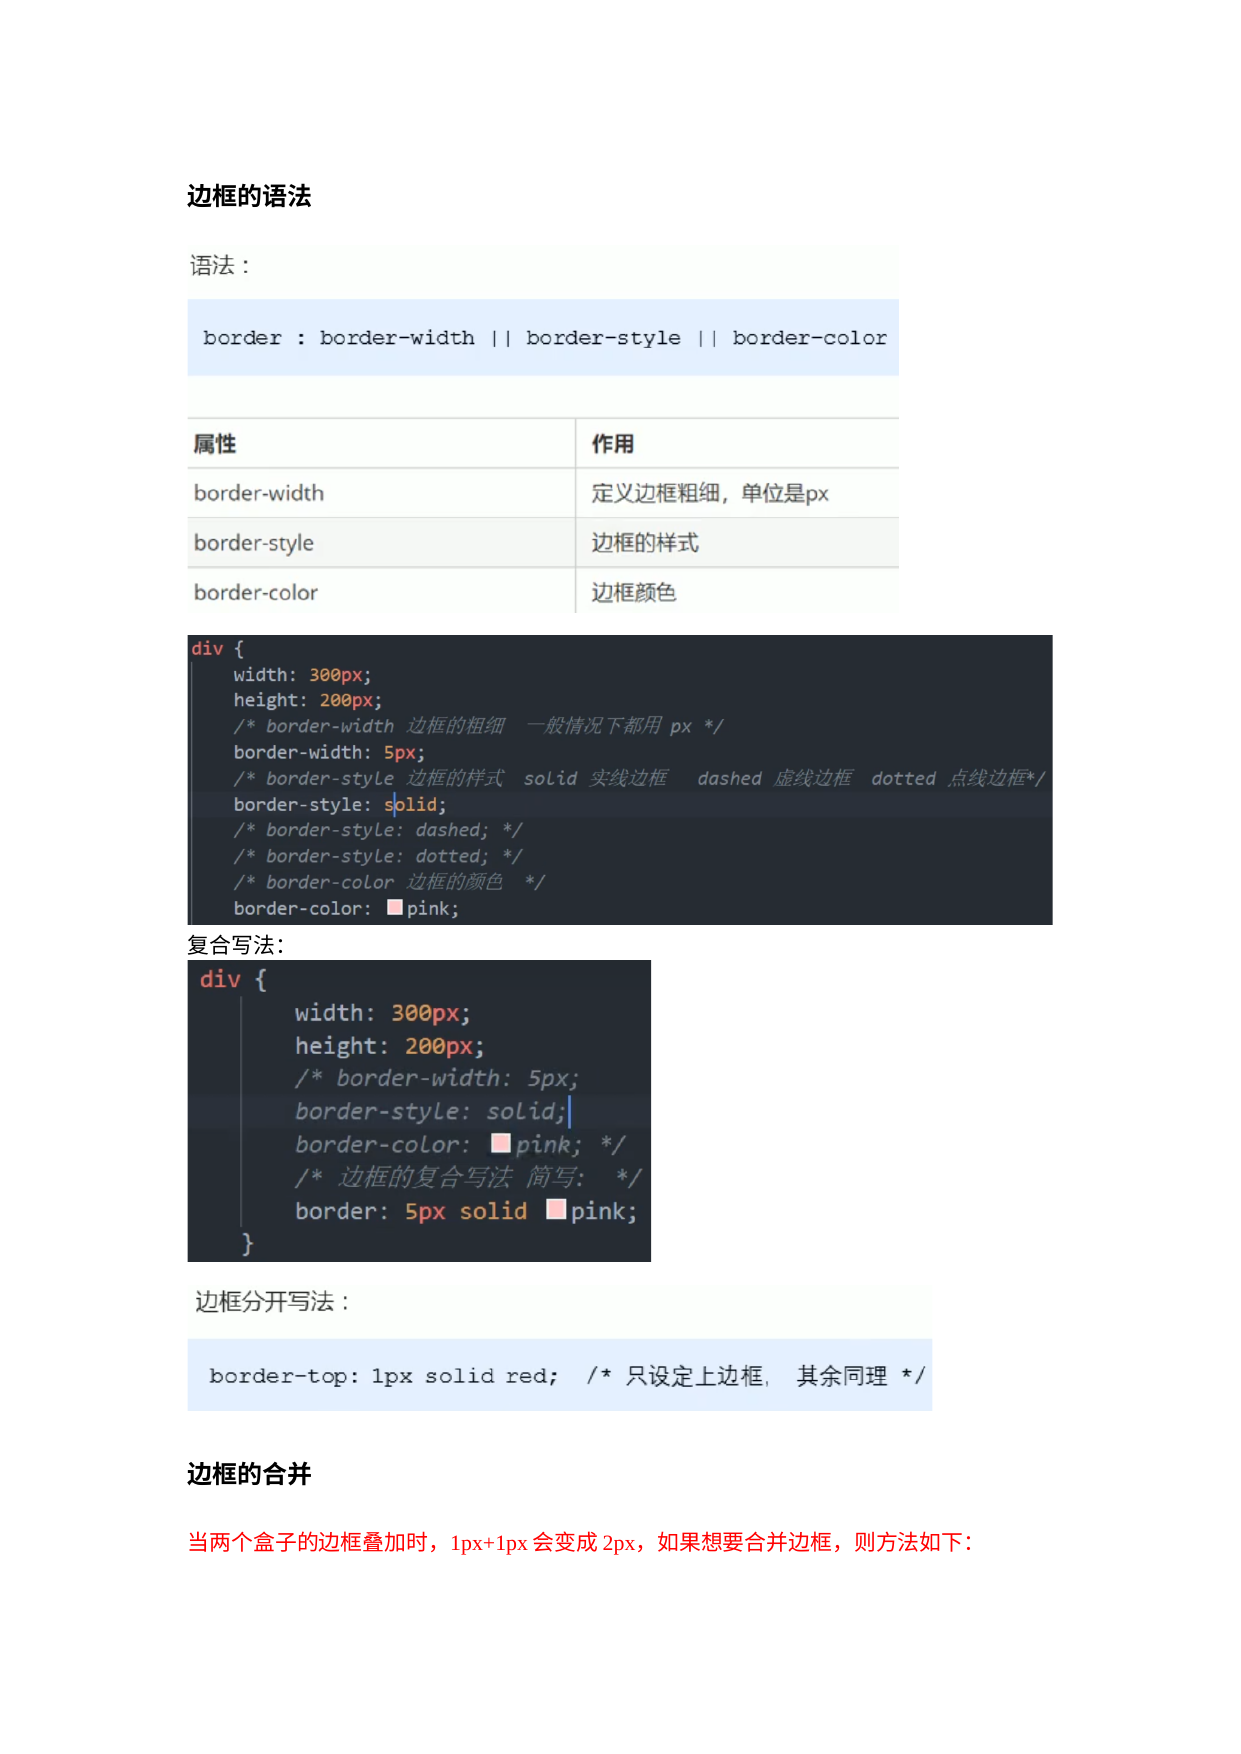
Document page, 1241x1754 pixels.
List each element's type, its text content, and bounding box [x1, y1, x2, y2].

picture [187, 960, 652, 1262]
subtitle 边框的语法 [187, 162, 1053, 227]
picture [187, 245, 899, 613]
picture [187, 1285, 933, 1411]
text 复合写法： [187, 928, 1053, 961]
subtitle 边框的合并 [187, 1441, 1053, 1506]
text 当两个盒子的边框叠加时，1px+1px会变成2px，如果想要合并边框，则方法如下： [187, 1524, 1053, 1557]
picture [187, 635, 1053, 925]
